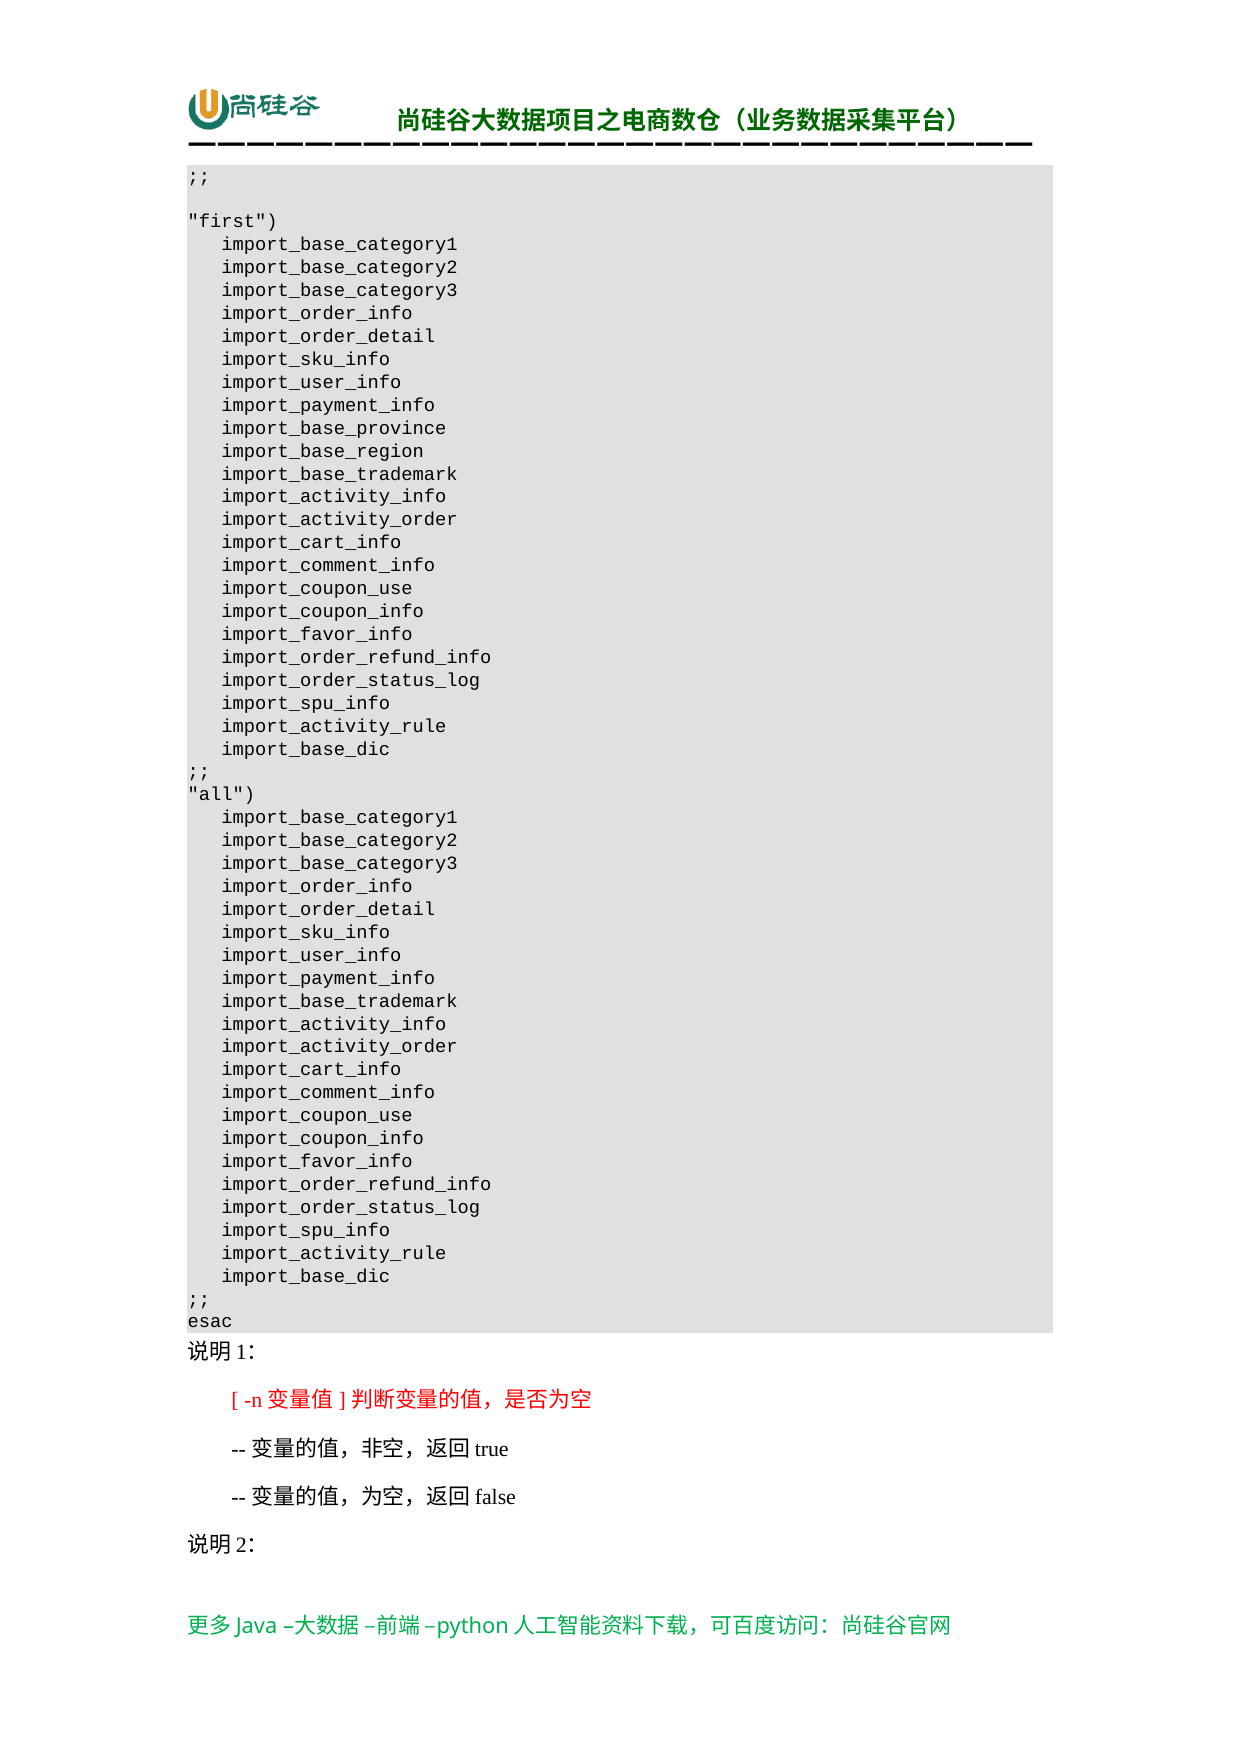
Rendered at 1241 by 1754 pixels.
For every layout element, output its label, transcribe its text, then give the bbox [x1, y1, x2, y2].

text import_base_dic [187, 1265, 1053, 1288]
text import_order_info [187, 302, 1053, 325]
text import_base_region [187, 440, 1053, 463]
text import_activity_rule [187, 715, 1053, 738]
text import_base_trademark [187, 463, 1053, 486]
text import_activity_order [187, 508, 1053, 531]
text import_user_info [187, 944, 1053, 967]
text import_order_refund_info [187, 1173, 1053, 1196]
text import_base_category3 [187, 852, 1053, 875]
text import_spu_info [187, 692, 1053, 715]
text import_order_status_log [187, 669, 1053, 692]
text import_order_info [187, 875, 1053, 898]
text import_sku_info [187, 921, 1053, 944]
text import_favor_info [187, 623, 1053, 646]
text import_activity_info [187, 1013, 1053, 1036]
text import_base_category3 [187, 279, 1053, 302]
text import_favor_info [187, 1150, 1053, 1173]
text import_base_category1 [187, 233, 1053, 256]
text import_base_trademark [187, 990, 1053, 1013]
text ;; [187, 165, 1053, 188]
text import_payment_info [187, 394, 1053, 417]
text esac [187, 1311, 1053, 1333]
text import_comment_info [187, 1081, 1053, 1104]
text import_base_province [187, 417, 1053, 440]
picture [187, 88, 320, 130]
text import_coupon_info [187, 1127, 1053, 1150]
text import_activity_rule [187, 1242, 1053, 1265]
text import_sku_info [187, 348, 1053, 371]
text import_activity_order [187, 1036, 1053, 1058]
text 说明2： [187, 1527, 1053, 1559]
text -- 变量的值，非空，返回true [187, 1430, 1053, 1463]
text import_base_category1 [187, 806, 1053, 829]
text import_order_refund_info [187, 646, 1053, 669]
text import_base_category2 [187, 256, 1053, 279]
text import_coupon_use [187, 1104, 1053, 1127]
text import_base_dic [187, 738, 1053, 761]
text import_activity_info [187, 486, 1053, 508]
text import_cart_info [187, 531, 1053, 554]
text import_cart_info [187, 1058, 1053, 1081]
text import_coupon_use [187, 577, 1053, 600]
text import_spu_info [187, 1219, 1053, 1242]
text import_user_info [187, 371, 1053, 394]
text -- 变量的值，为空，返回false [187, 1478, 1053, 1511]
text import_payment_info [187, 967, 1053, 990]
text import_order_detail [187, 325, 1053, 348]
text import_order_detail [187, 898, 1053, 921]
text import_coupon_info [187, 600, 1053, 623]
text import_order_status_log [187, 1196, 1053, 1219]
text [ -n 变量值 ] 判断变量的值，是否为空 [187, 1382, 1053, 1414]
text "first") [187, 211, 1053, 233]
text import_base_category2 [187, 829, 1053, 852]
text import_comment_info [187, 554, 1053, 577]
text ;; [187, 1288, 1053, 1311]
text ;; [187, 761, 1053, 783]
text "all") [187, 783, 1053, 806]
text 说明1： [187, 1333, 1053, 1366]
